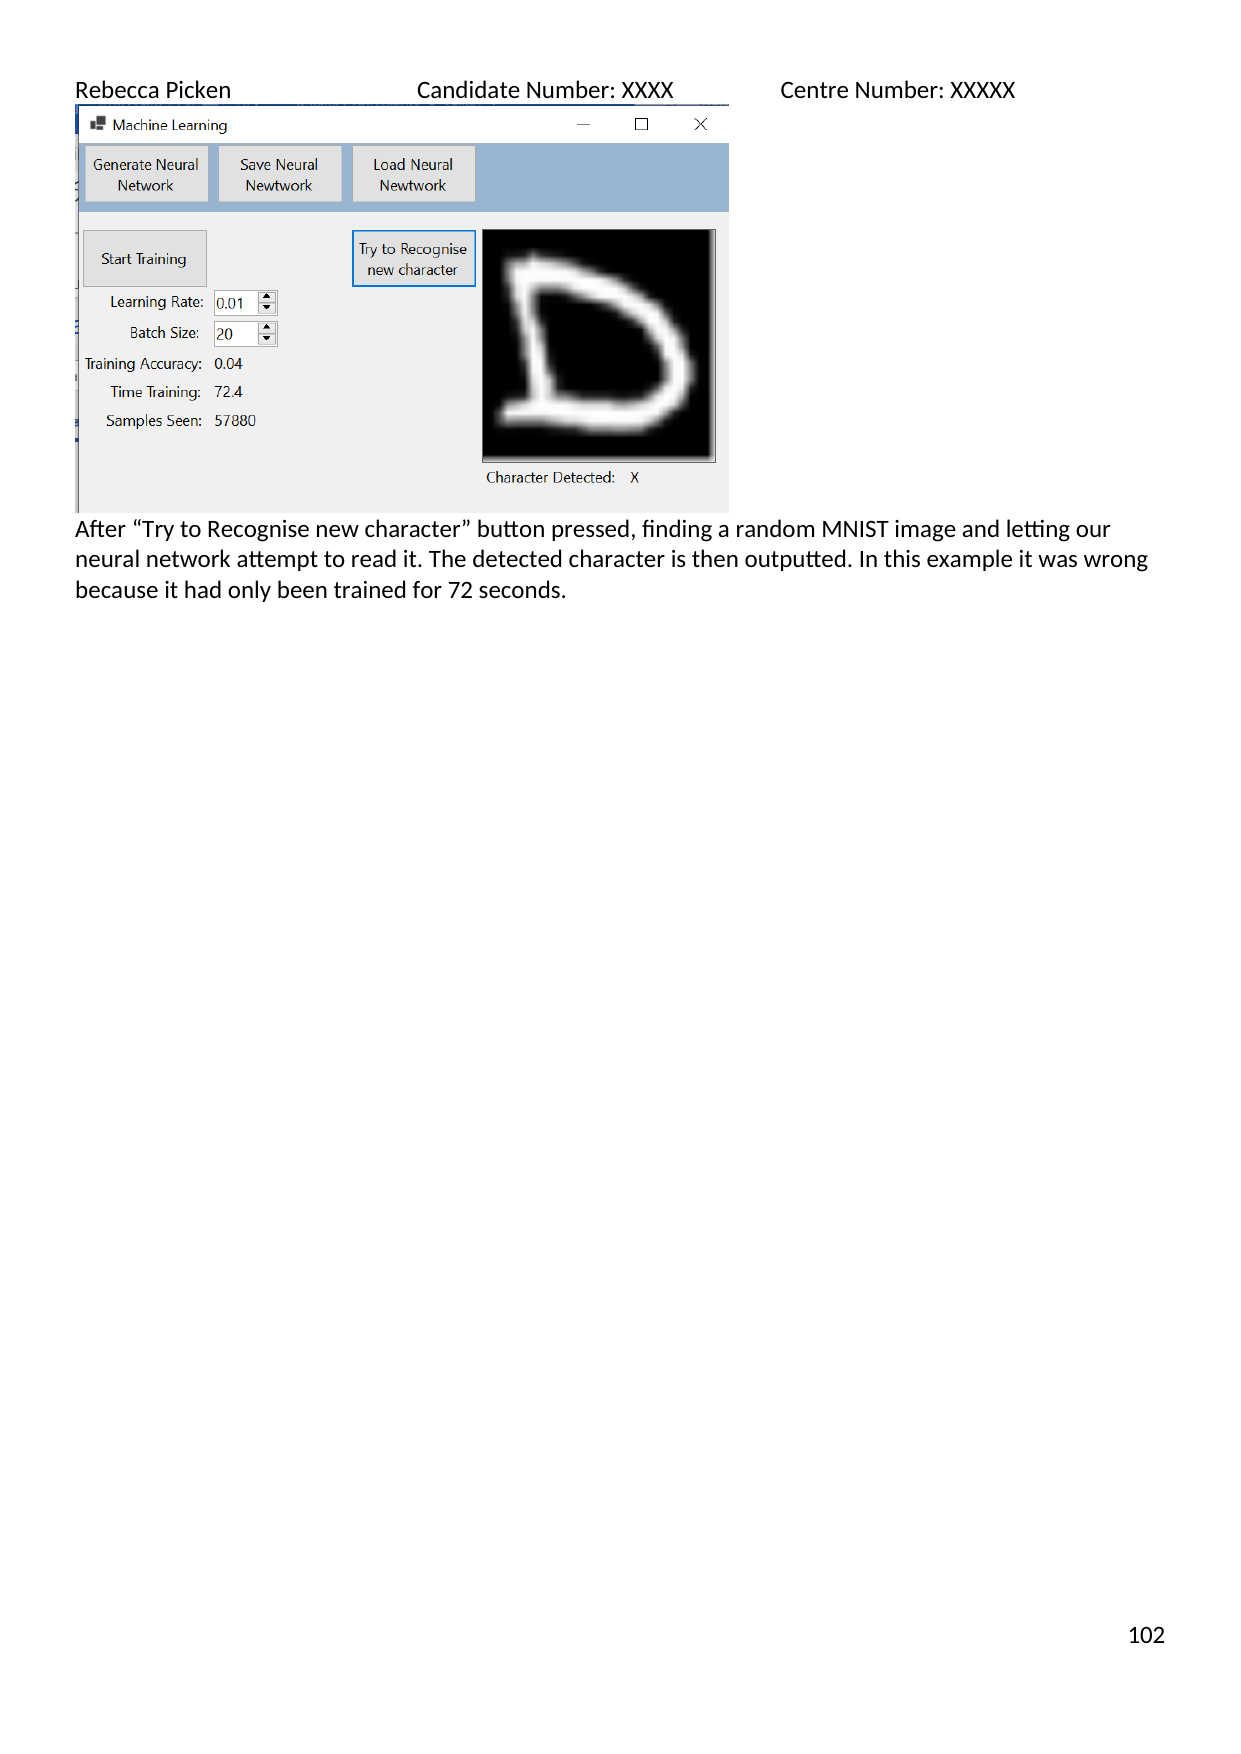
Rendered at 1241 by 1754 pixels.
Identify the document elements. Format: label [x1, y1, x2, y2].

picture [75, 104, 729, 513]
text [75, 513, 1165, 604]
